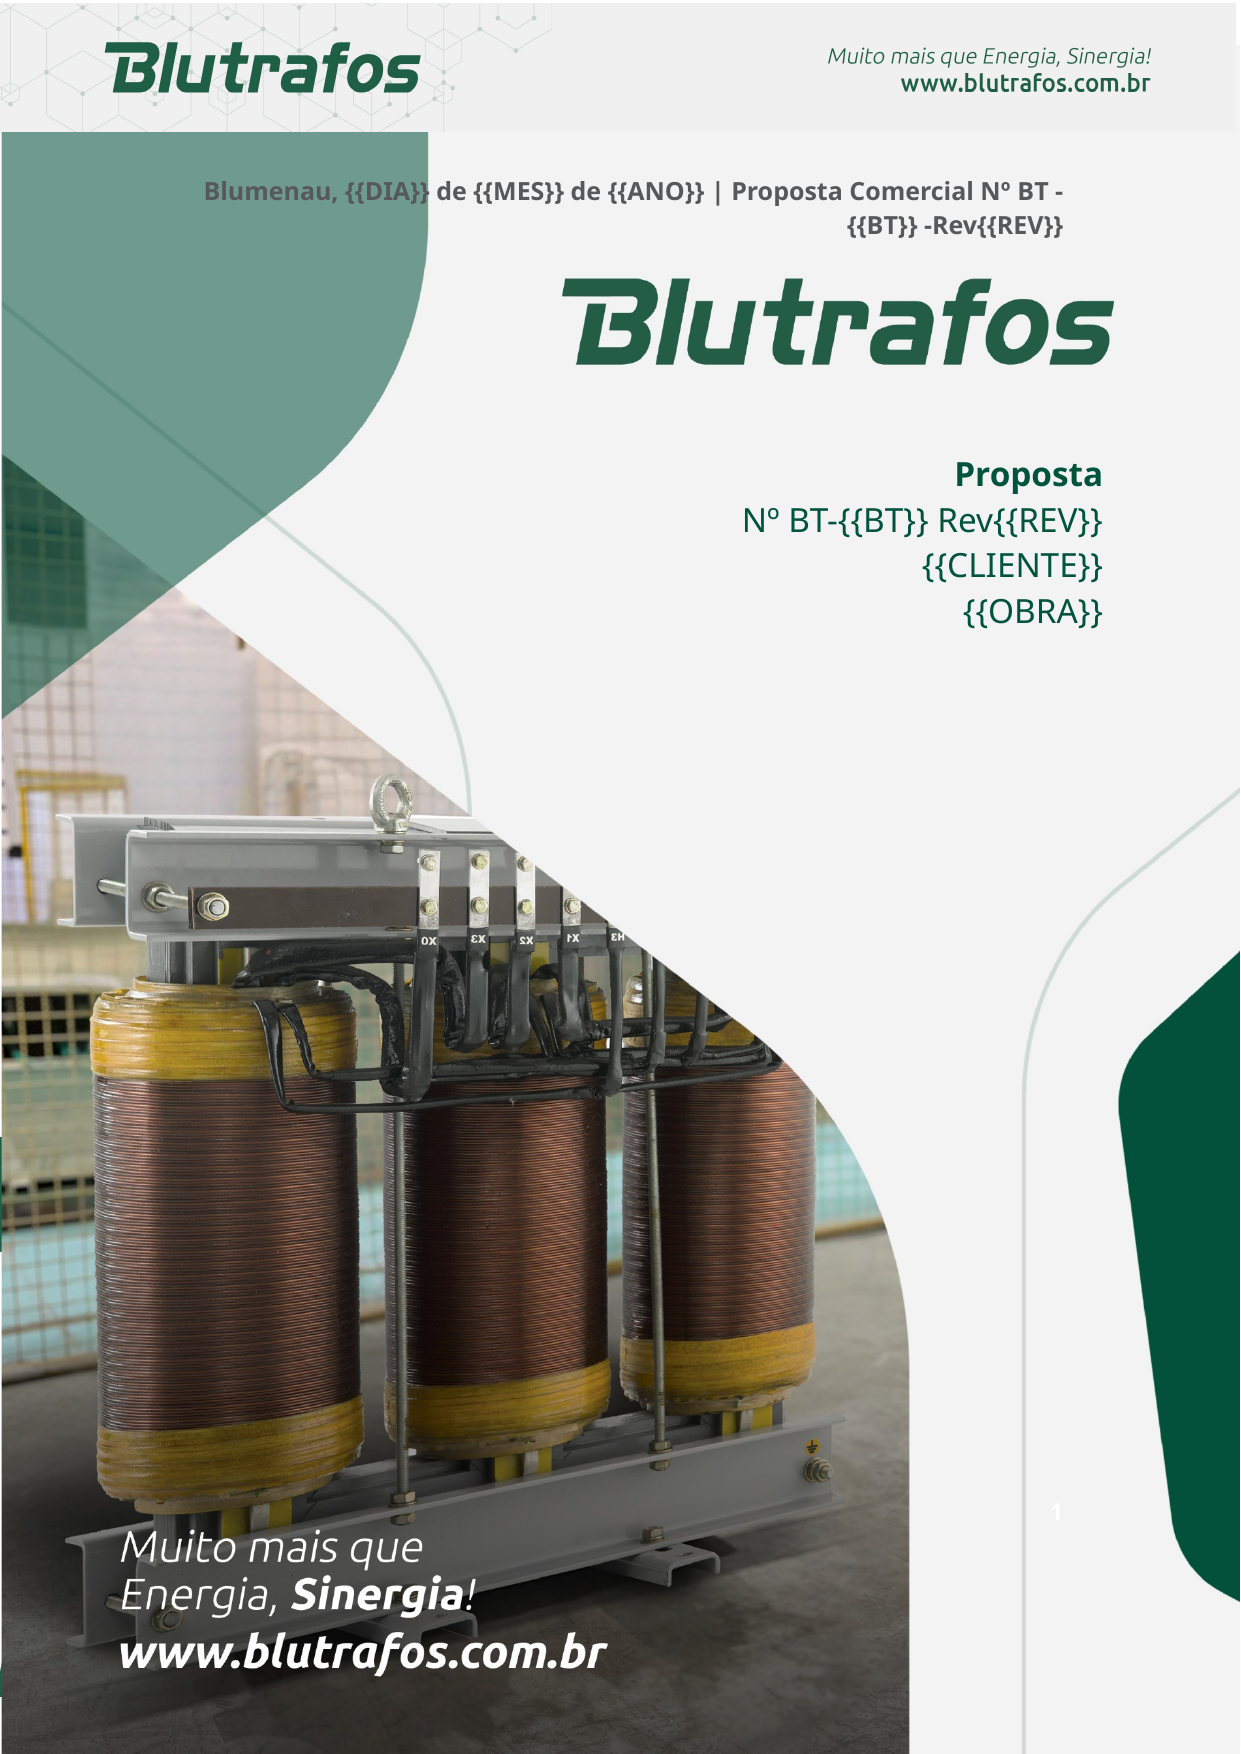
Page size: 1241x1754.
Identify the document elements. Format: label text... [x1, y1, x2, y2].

picture [0, 3, 1241, 1754]
table_header Proposta Nº BT-{{BT}} Rev{{REV}} {{CLIENTE}} {{OBRA}} [228, 447, 1114, 666]
